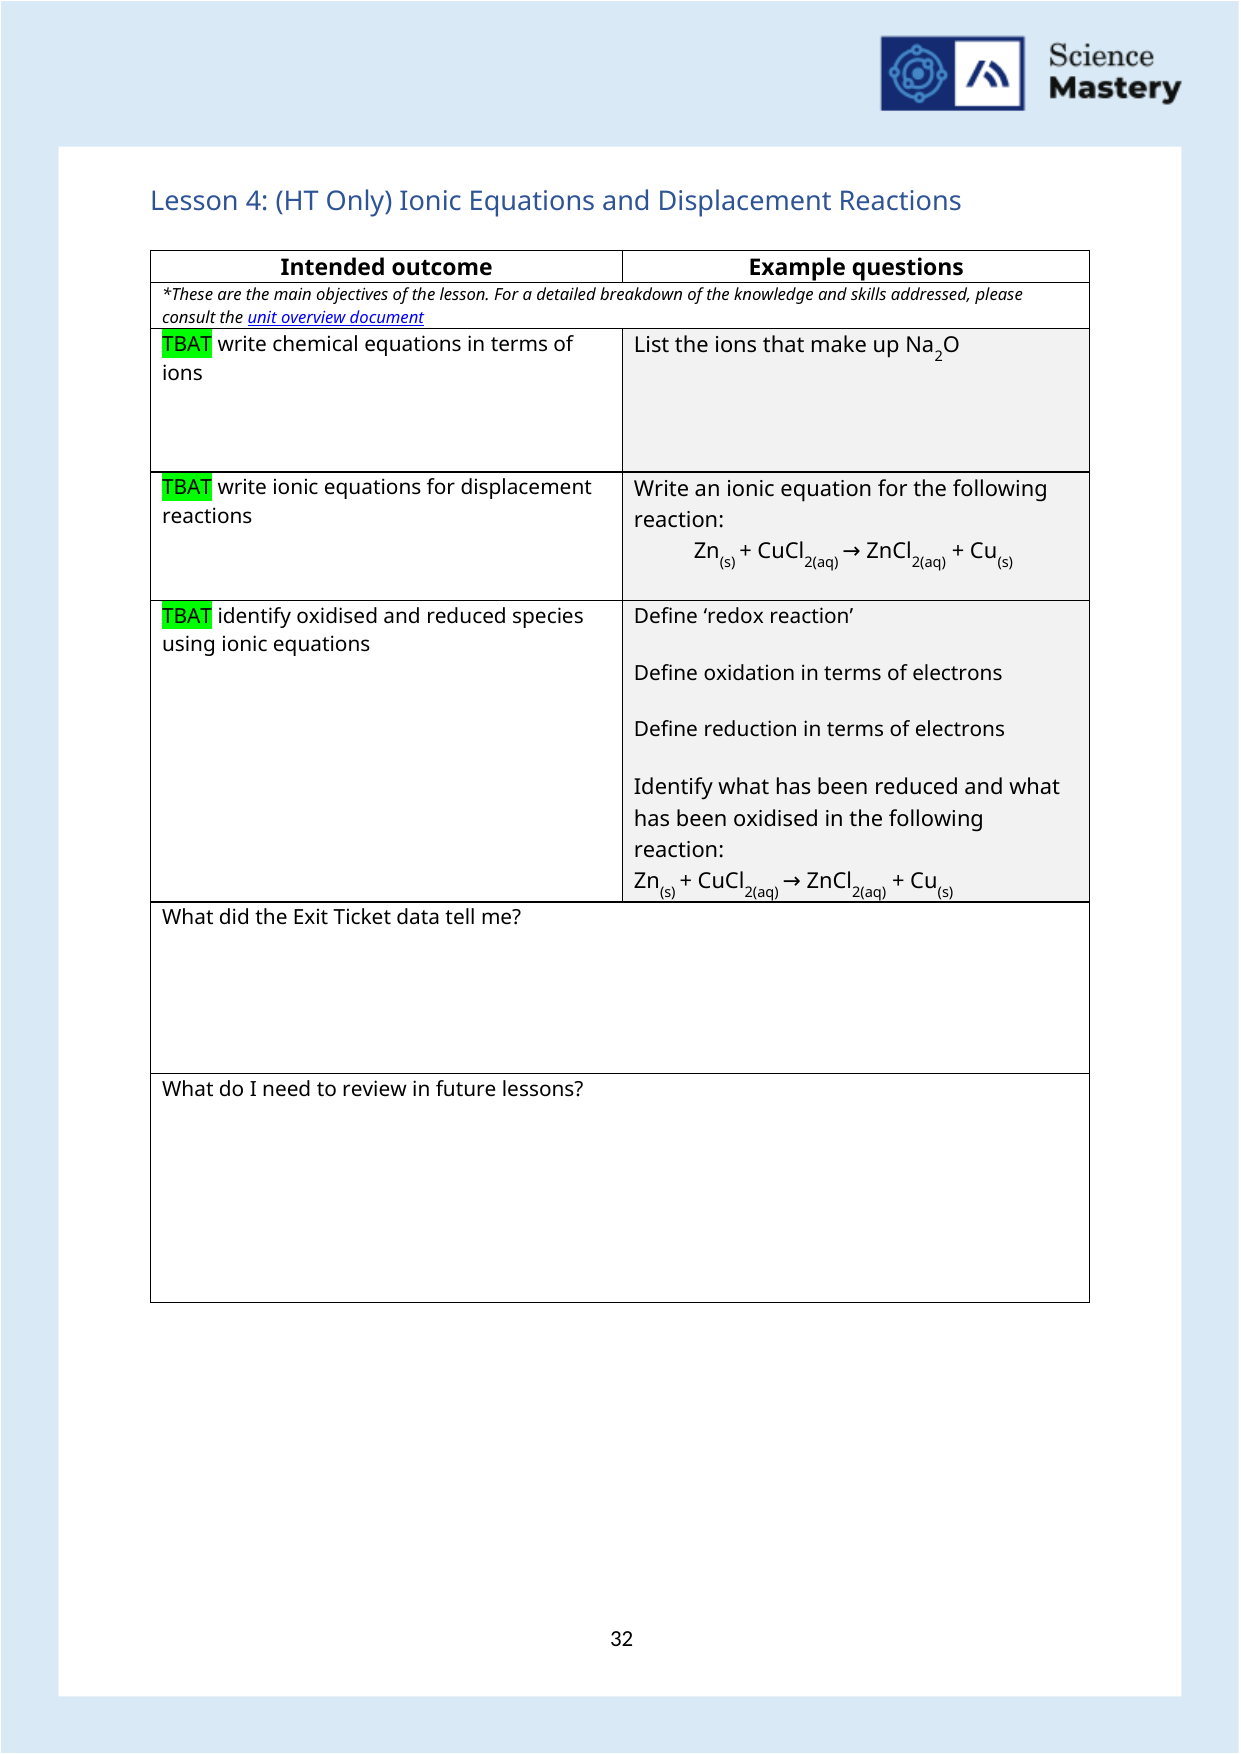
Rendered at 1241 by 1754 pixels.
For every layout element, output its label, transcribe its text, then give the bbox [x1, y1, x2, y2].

table_cell TBAT identify oxidised and reduced species using ionic equations​ [151, 601, 622, 901]
table_header Intended outcome [151, 251, 622, 282]
table_cell TBAT write ionic equations for displacement reactions​ [151, 473, 622, 600]
subtitle Lesson 4: (HT Only) Ionic Equations and Displacement Reactions [150, 181, 1093, 218]
table_cell Write an ionic equation for the following reaction: ​ Zn(s) + CuCl2(aq) → ZnCl2(aq) + Cu(s) ​ [623, 473, 1089, 600]
table_cell Define ‘redox reaction’ Define oxidation in terms of electrons Define reduction in terms of electrons Identify what has been reduced and what has been oxidised in the following reaction: ​ Zn(s) + CuCl2(aq) → ZnCl2(aq) + Cu(s) ​ [623, 601, 1089, 901]
table_header Example questions [623, 251, 1089, 282]
table_cell What did the Exit Ticket data tell me? [151, 903, 1089, 1073]
table_cell What do I need to review in future lessons? [151, 1074, 1089, 1302]
table_cell List the ions that make up Na2O​ [623, 329, 1089, 471]
table_cell *These are the main objectives of the lesson. For a detailed breakdown of the knowledge and skills addressed, please consult the unit overview document [151, 283, 1089, 328]
table_cell TBAT write chemical equations in terms of ions​ [151, 329, 622, 471]
